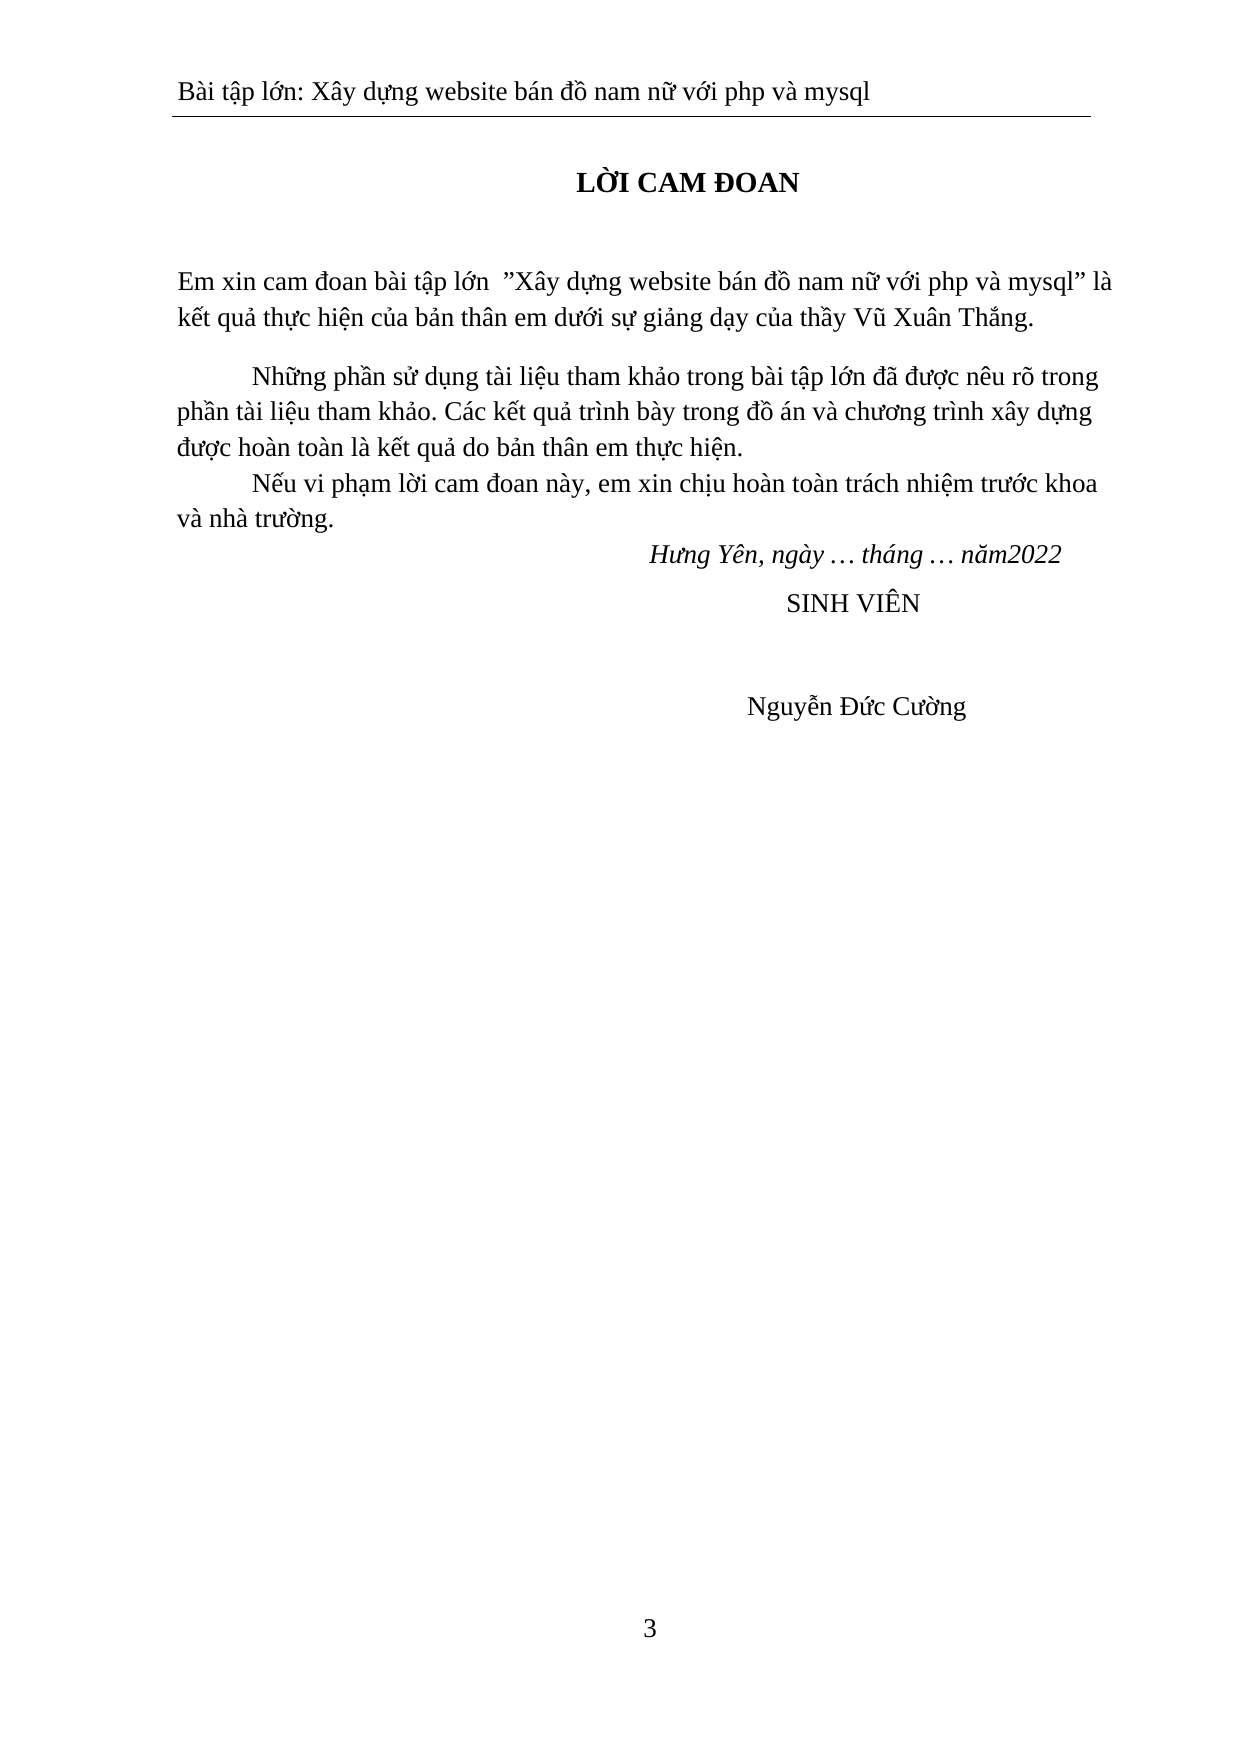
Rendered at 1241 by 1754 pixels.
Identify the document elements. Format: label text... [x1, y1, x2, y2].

text Nguyễn Đức Cường [177, 689, 1122, 721]
text Nếu vi phạm lời cam đoan này, em xin chịu hoàn toàn trách nhiệm trước khoa và nhà trường. [177, 467, 1122, 534]
text Những phần sử dụng tài liệu tham khảo trong bài tập lớn đã được nêu rõ trong phần tài liệu tham khảo. Các kết quả trình bày trong đồ án và chương trình xây dựng được hoàn toàn là kết quả do bản thân em thực hiện. [177, 359, 1122, 462]
text Hưng Yên, ngày … tháng … năm2022 [177, 538, 1122, 569]
text SINH VIÊN [177, 588, 1122, 619]
subtitle LỜI CAM ĐOAN [253, 165, 1122, 198]
text Em xin cam đoan bài tập lớn ”Xây dựng website bán đồ nam nữ với php và mysql” là kết quả thực hiện của bản thân em dưới sự giảng dạy của thầy Vũ Xuân Thắng. [177, 265, 1122, 332]
